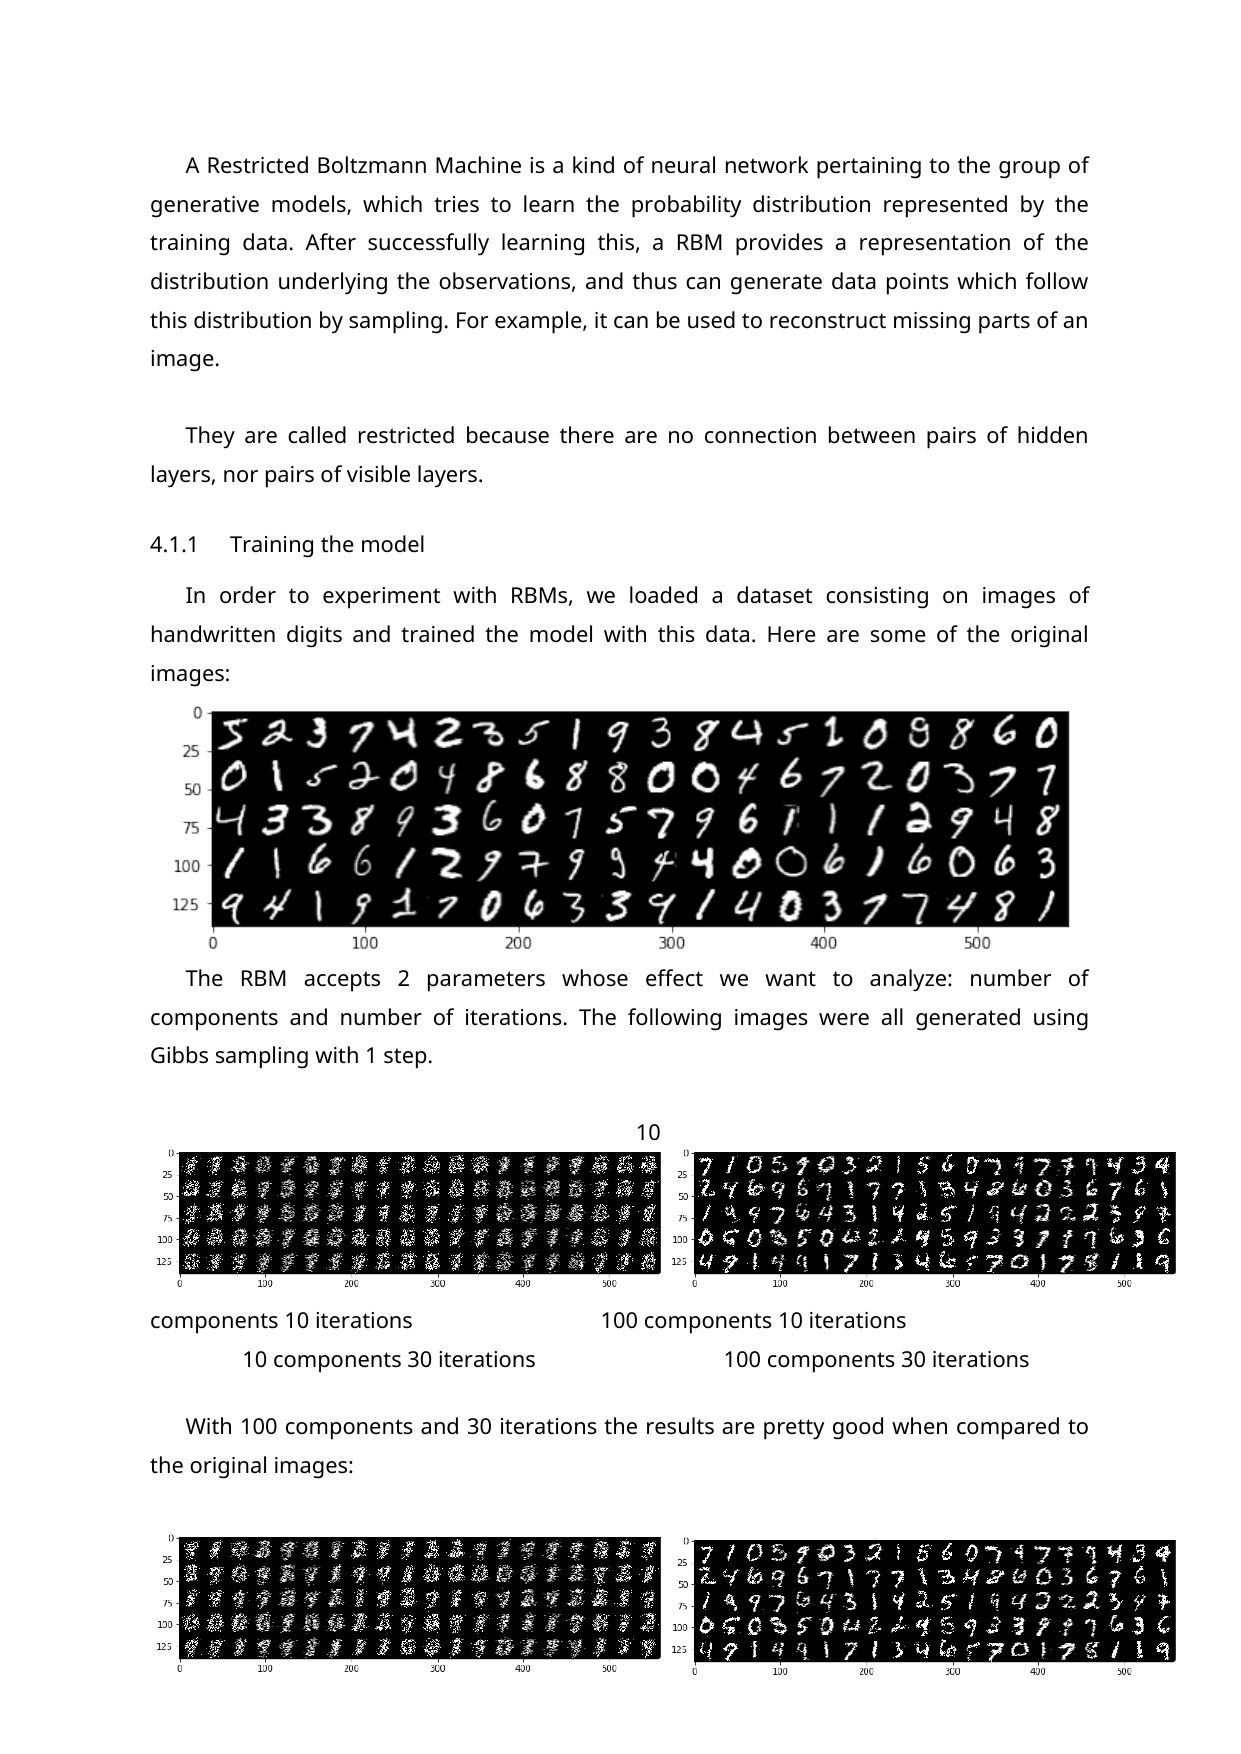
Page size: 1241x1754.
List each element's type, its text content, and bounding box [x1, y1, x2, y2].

picture [154, 1528, 662, 1675]
text The RBM accepts 2 parameters whose effect we want to analyze: number of components and number of iterations. The following images were all generated using Gibbs sampling with 1 step. [150, 963, 1090, 1070]
text They are called restricted because there are no connection between pairs of hidden layers, nor pairs of visible layers. [150, 421, 1090, 489]
text In order to experiment with RBMs, we loaded a dataset consisting on images of handwritten digits and trained the model with this data. Here are some of the original images: [150, 580, 1090, 687]
picture [154, 1143, 662, 1290]
picture [669, 1143, 1177, 1290]
picture [669, 1531, 1177, 1678]
text With 100 components and 30 iterations the results are pretty good when compared to the original images: [150, 1411, 1090, 1479]
text A Restricted Boltzmann Machine is a kind of neural network pertaining to the group of generative models, which tries to learn the probability distribution represented by the training data. After successfully learning this, a RBM provides a representation of the distribution underlying the observations, and thus can generate data points which follow this distribution by sampling. For example, it can be used to reconstruct missing parts of an image. [150, 150, 1090, 373]
text 10 components 30 iterations 100 components 30 iterations [150, 1344, 1090, 1373]
picture [161, 696, 1079, 963]
subtitle Training the model [150, 529, 1090, 559]
